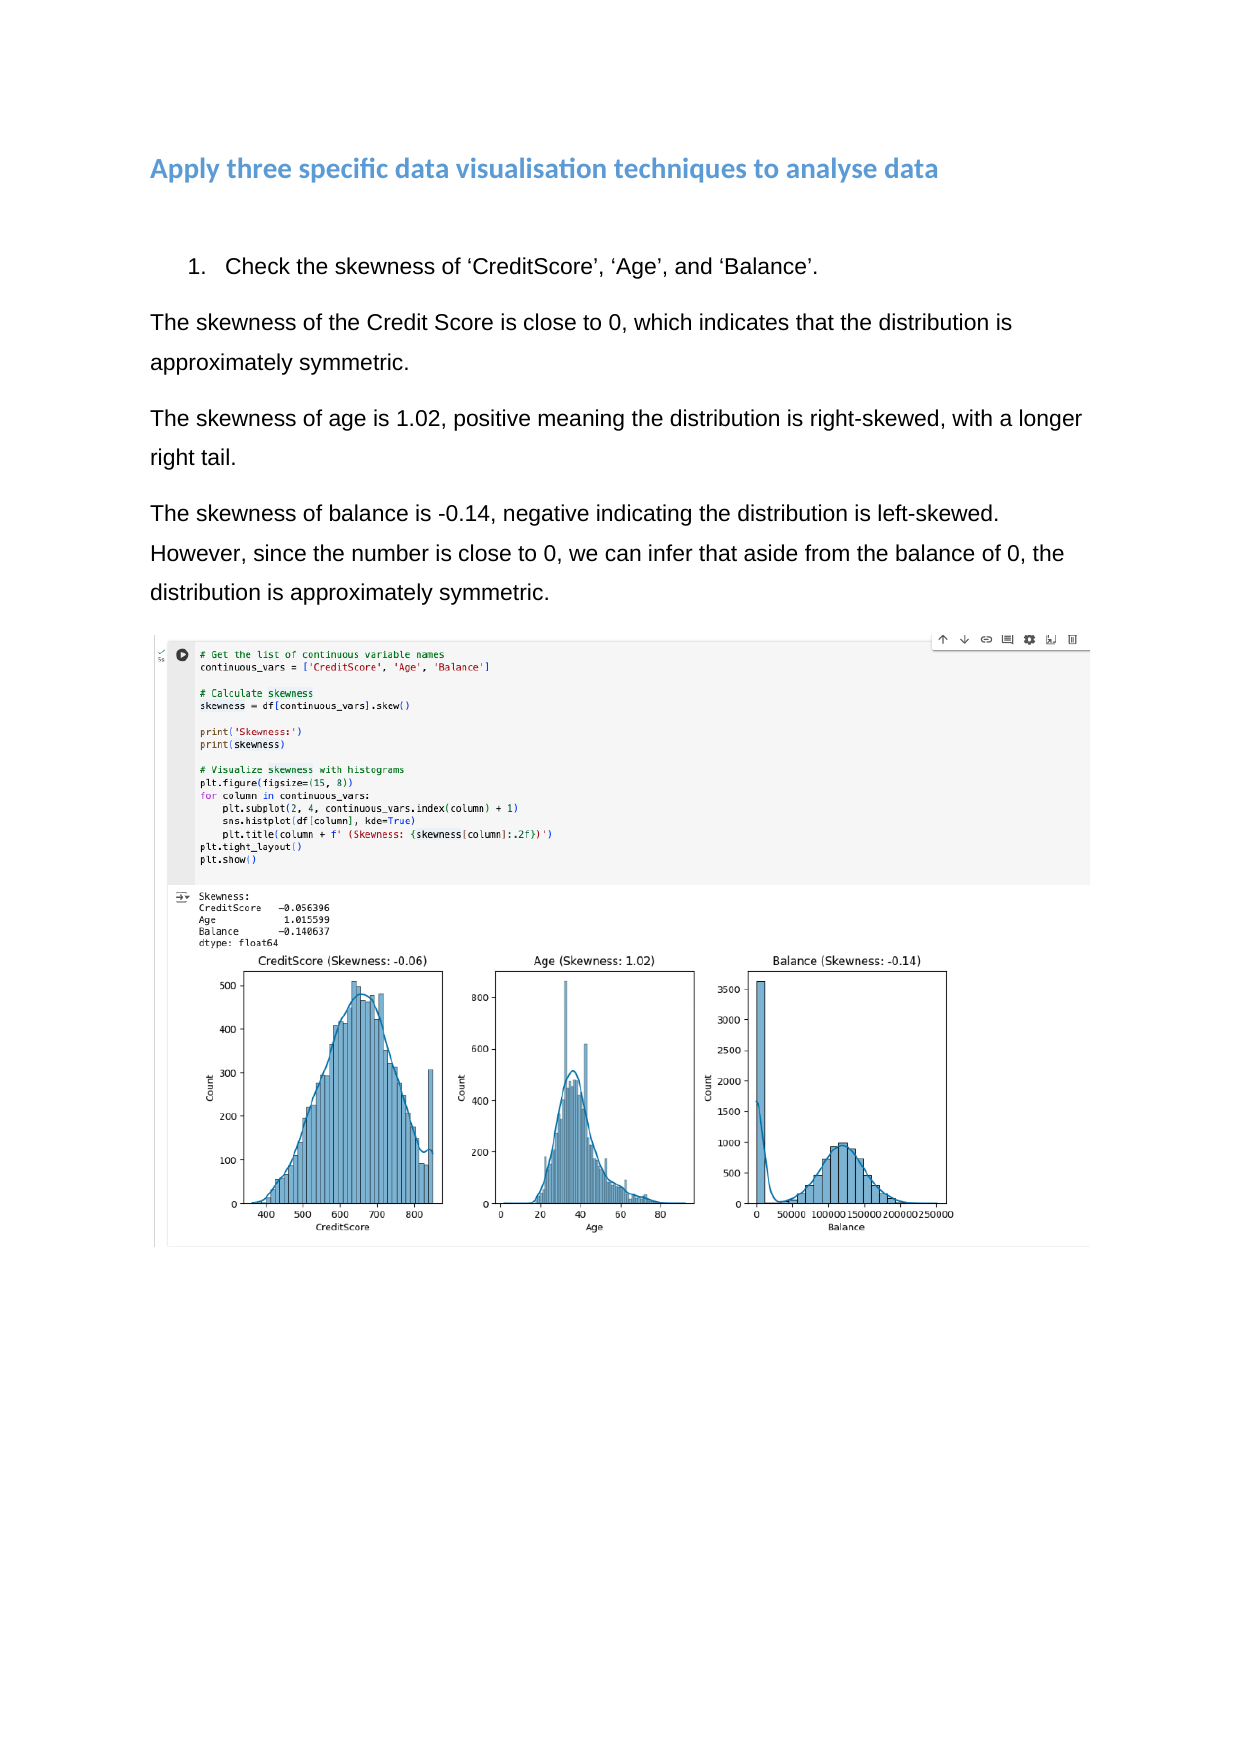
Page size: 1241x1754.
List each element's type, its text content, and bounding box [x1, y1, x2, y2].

subtitle Apply three specific data visualisation techniques to analyse data [150, 150, 1090, 186]
picture [150, 635, 1091, 1247]
text The skewness of the Credit Score is close to 0, which indicates that the distribution is approximately symmetric. [150, 309, 1090, 375]
text The skewness of balance is -0.14, negative indicating the distribution is left-skewed. However, since the number is close to 0, we can infer that aside from the balance of 0, the distribution is approximately symmetric. [150, 500, 1090, 606]
list Check the skewness of ‘CreditScore’, ‘Age’, and ‘Balance’. [187, 253, 1090, 279]
text The skewness of age is 1.02, positive meaning the distribution is right-skewed, with a longer right tail. [150, 405, 1090, 471]
